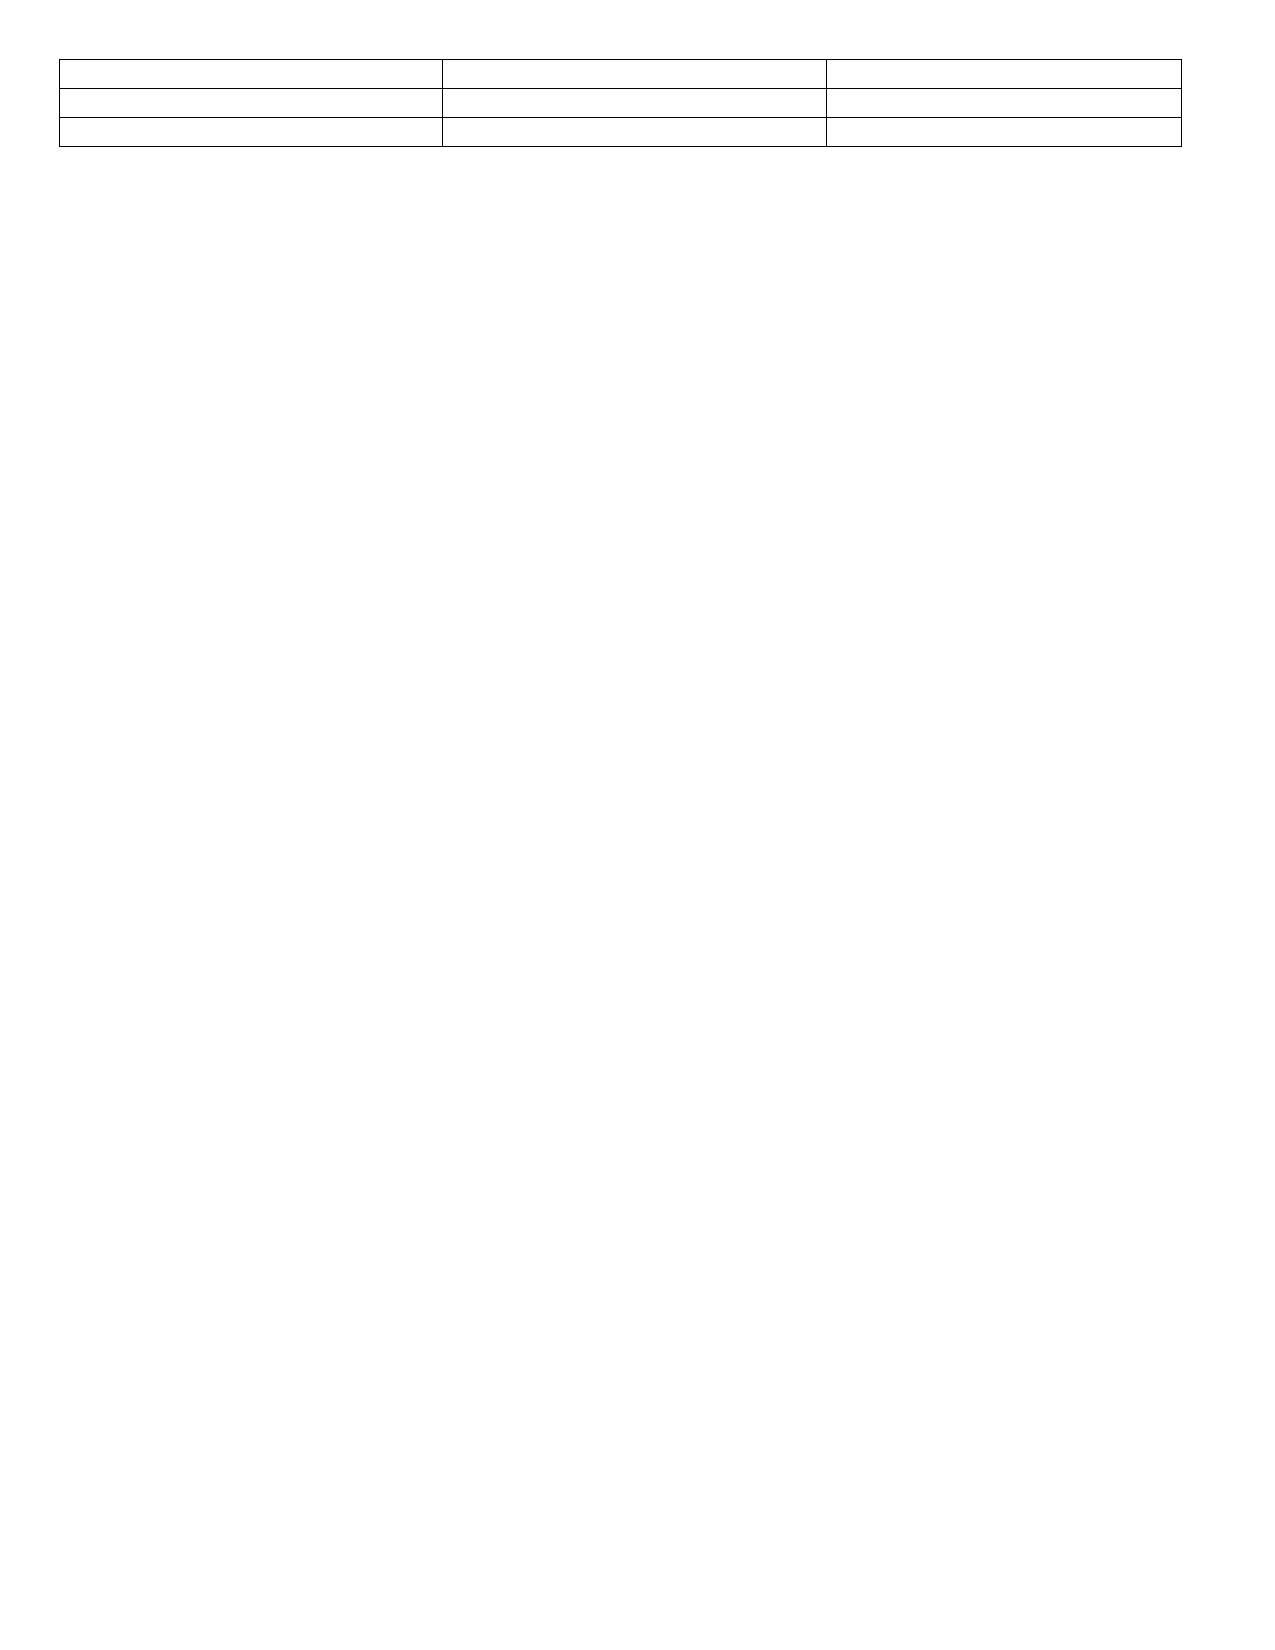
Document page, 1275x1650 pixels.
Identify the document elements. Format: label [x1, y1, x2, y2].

table_cell [827, 60, 1181, 88]
table_cell [443, 89, 826, 117]
table_cell [60, 118, 442, 146]
table_cell [443, 118, 826, 146]
table_cell [827, 89, 1181, 117]
table_cell [827, 118, 1181, 146]
table_cell [443, 60, 826, 88]
table_cell [60, 89, 442, 117]
table_cell [60, 60, 442, 88]
